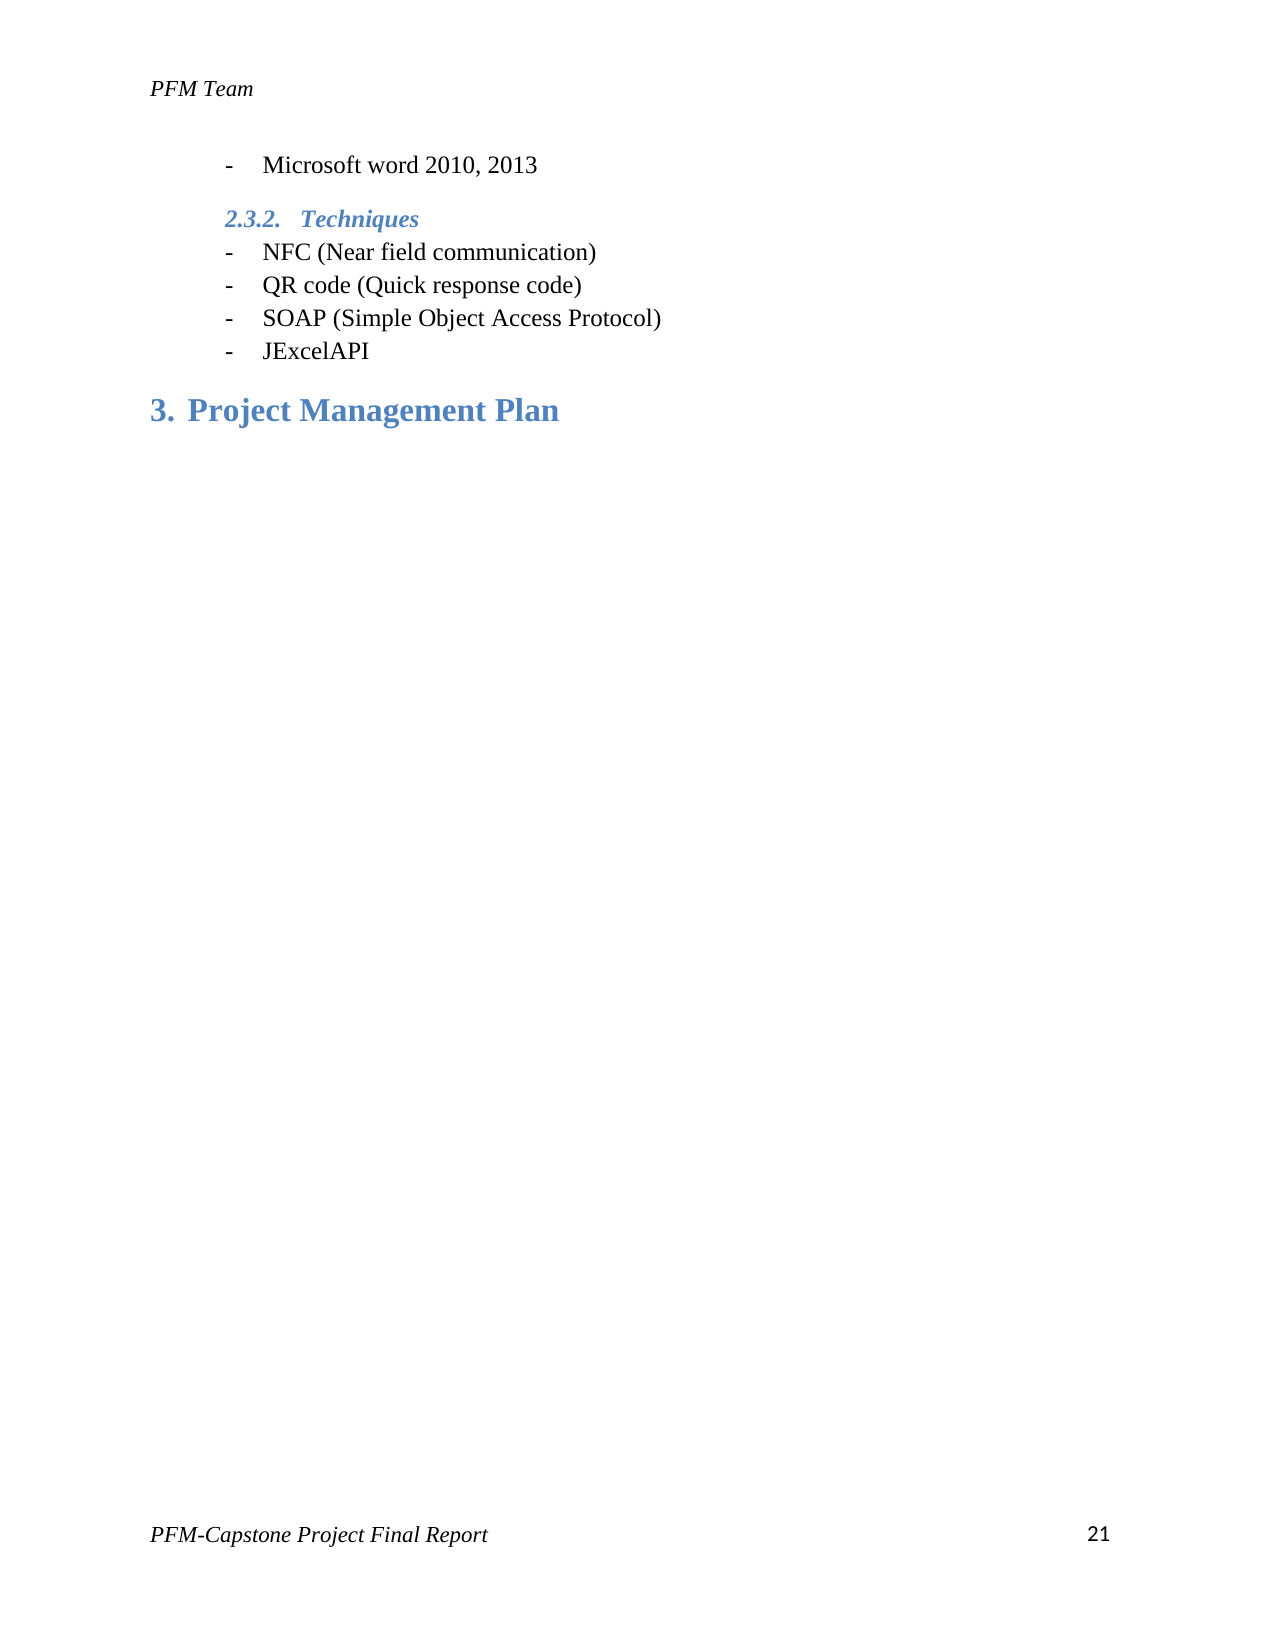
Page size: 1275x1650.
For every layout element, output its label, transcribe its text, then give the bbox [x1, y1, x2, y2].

subtitle Project Management Plan [150, 390, 1125, 428]
list SOAP (Simple Object Access Protocol) [653, 303, 1125, 332]
subtitle Techniques [225, 204, 1125, 233]
list QR code (Quick response code) [225, 270, 1125, 299]
list NFC (Near field communication) [225, 237, 1125, 266]
list Microsoft word 2010, 2013 [225, 150, 1125, 179]
list SOAP (Simple Object Access Protocol) [225, 303, 341, 332]
list JExcelAPI [225, 336, 1125, 365]
